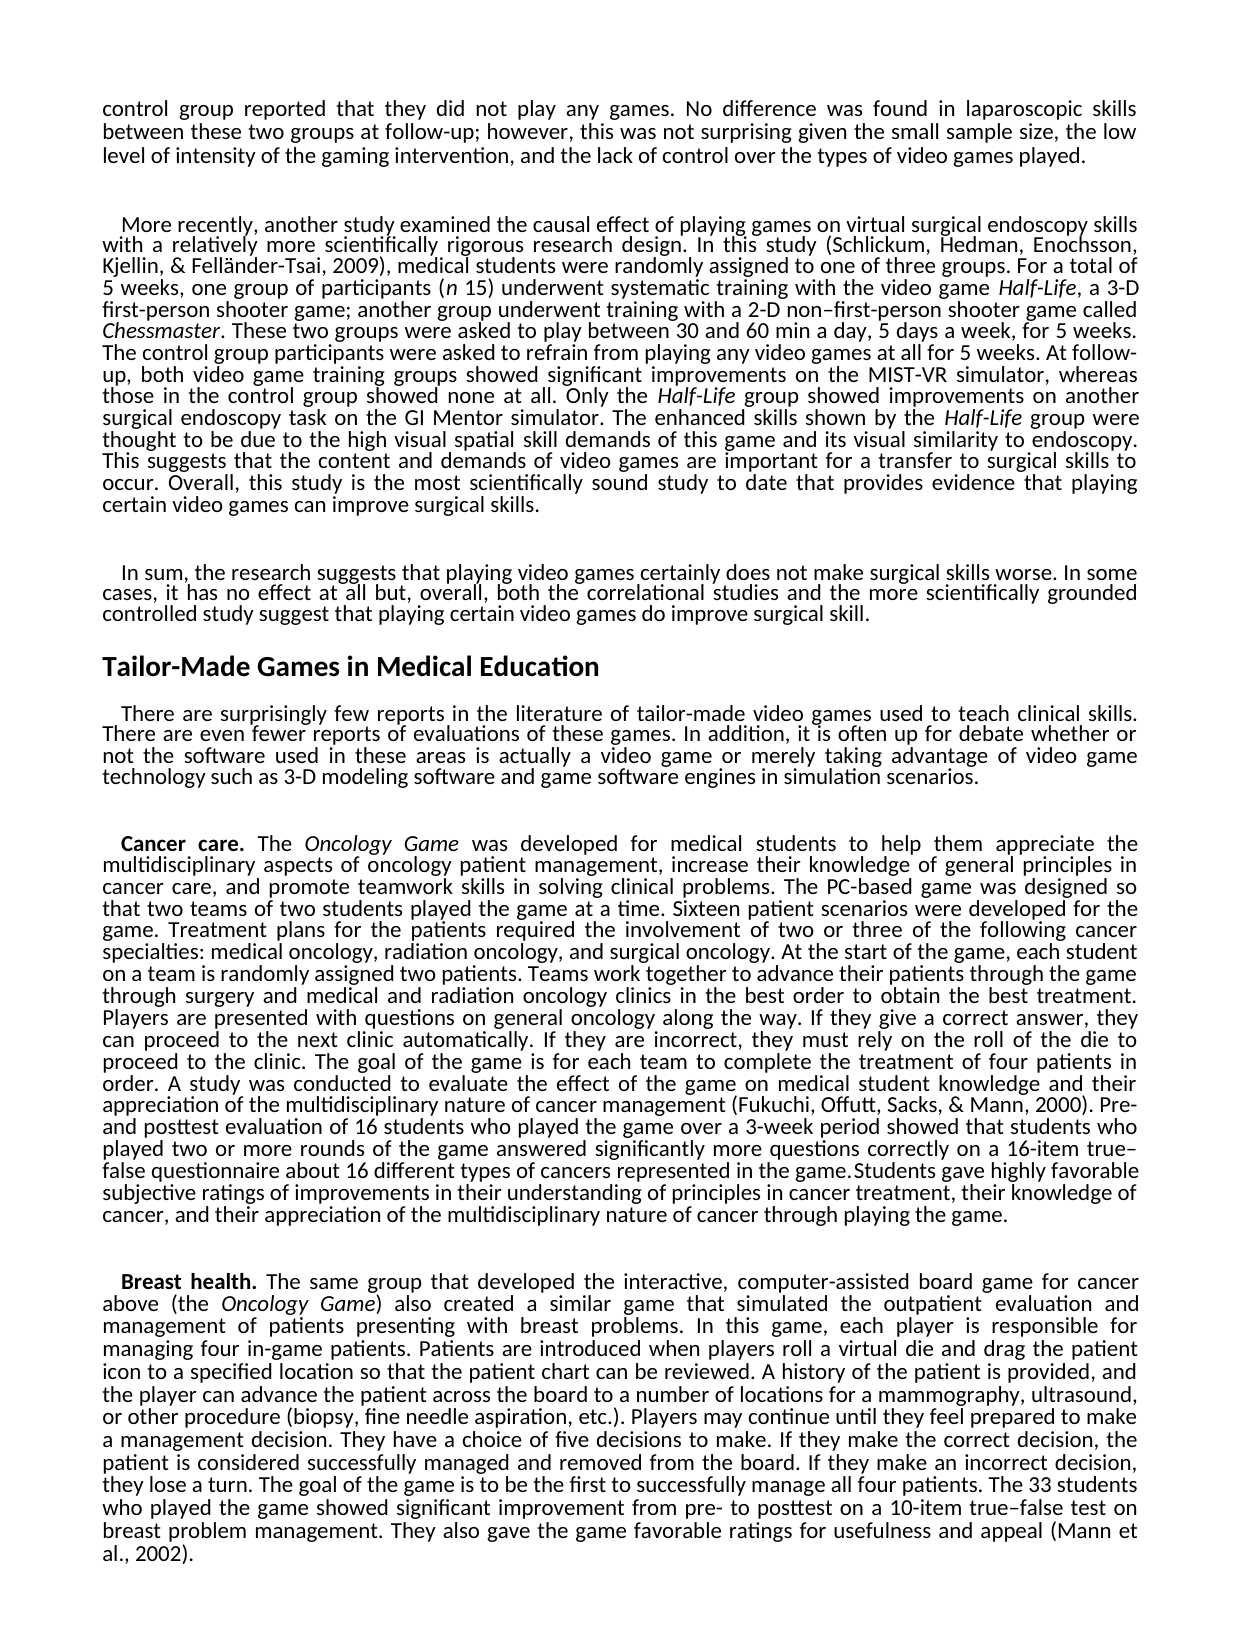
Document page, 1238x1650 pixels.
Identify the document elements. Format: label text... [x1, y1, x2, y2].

text Cancer care. The Oncology Game was developed for medical students to help them appreciate the multidisciplinary aspects of oncology patient management, increase their knowledge of general principles in cancer care, and promote teamwork skills in solving clinical problems. The PC-based game was designed so that two teams of two students played the game at a time. Sixteen patient scenarios were developed for the game. Treatment plans for the patients required the involvement of two or three of the following cancer specialties: medical oncology, radiation oncology, and surgical oncology. At the start of the game, each student on a team is randomly assigned two patients. Teams work together to advance their patients through the game through surgery and medical and radiation oncology clinics in the best order to obtain the best treatment. Players are presented with questions on general oncology along the way. If they give a correct answer, they can proceed to the next clinic automatically. If they are incorrect, they must rely on the roll of the die to proceed to the clinic. The goal of the game is for each team to complete the treatment of four patients in order. A study was conducted to evaluate the effect of the game on medical student knowledge and their appreciation of the multidisciplinary nature of cancer management (Fukuchi, Offutt, Sacks, & Mann, 2000). Pre- and posttest evaluation of 16 students who played the game over a 3-week period showed that students who played two or more rounds of the game answered significantly more questions correctly on a 16-item true–false questionnaire about 16 different types of cancers represented in the game.Students gave highly favorable subjective ratings of improvements in their understanding of principles in cancer treatment, their knowledge of cancer, and their appreciation of the multidisciplinary nature of cancer through playing the game. [102, 834, 1139, 1228]
text More recently, another study examined the causal effect of playing games on virtual surgical endoscopy skills with a relatively more scientifically rigorous research design. In this study (Schlickum, Hedman, Enochsson, Kjellin, & Felländer-Tsai, 2009), medical students were randomly assigned to one of three groups. For a total of 5 weeks, one group of participants (n 15) underwent systematic training with the video game Half-Life, a 3-D first-person shooter game; another group underwent training with a 2-D non–first-person shooter game called Chessmaster. These two groups were asked to play between 30 and 60 min a day, 5 days a week, for 5 weeks. The control group participants were asked to refrain from playing any video games at all for 5 weeks. At follow-up, both video game training groups showed significant improvements on the MIST-VR simulator, whereas those in the control group showed none at all. Only the Half-Life group showed improvements on another surgical endoscopy task on the GI Mentor simulator. The enhanced skills shown by the Half-Life group were thought to be due to the high visual spatial skill demands of this game and its visual similarity to endoscopy. This suggests that the content and demands of video games are important for a transfer to surgical skills to occur. Overall, this study is the most scientifically sound study to date that provides evidence that playing certain video games can improve surgical skills. [102, 215, 1139, 518]
text Tailor-Made Games in Medical Education [102, 648, 1139, 683]
text There are surprisingly few reports in the literature of tailor-made video games used to teach clinical skills. There are even fewer reports of evaluations of these games. In addition, it is often up for debate whether or not the software used in these areas is actually a video game or merely taking advantage of video game technology such as 3-D modeling software and game software engines in simulation scenarios. [102, 704, 1139, 791]
text Breast health. The same group that developed the interactive, computer-assisted board game for cancer above (the Oncology Game) also created a similar game that simulated the outpatient evaluation and management of patients presenting with breast problems. In this game, each player is responsible for managing four in-game patients. Patients are introduced when players roll a virtual die and drag the patient icon to a specified location so that the patient chart can be reviewed. A history of the patient is provided, and the player can advance the patient across the board to a number of locations for a mammography, ultrasound, or other procedure (biopsy, fine needle aspiration, etc.). Players may continue until they feel prepared to make a management decision. They have a choice of five decisions to make. If they make the correct decision, the patient is considered successfully managed and removed from the board. If they make an incorrect decision, they lose a turn. The goal of the game is to be the first to successfully manage all four patients. The 33 students who played the game showed significant improvement from pre- to posttest on a 10-item true–false test on breast problem management. They also gave the game favorable ratings for usefulness and appeal (Mann et al., 2002). [102, 1272, 1139, 1567]
text In sum, the research suggests that playing video games certainly does not make surgical skills worse. In some cases, it has no effect at all but, overall, both the correlational studies and the more scientifically grounded controlled study suggest that playing certain video games do improve surgical skill. [102, 563, 1139, 627]
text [102, 98, 1139, 169]
